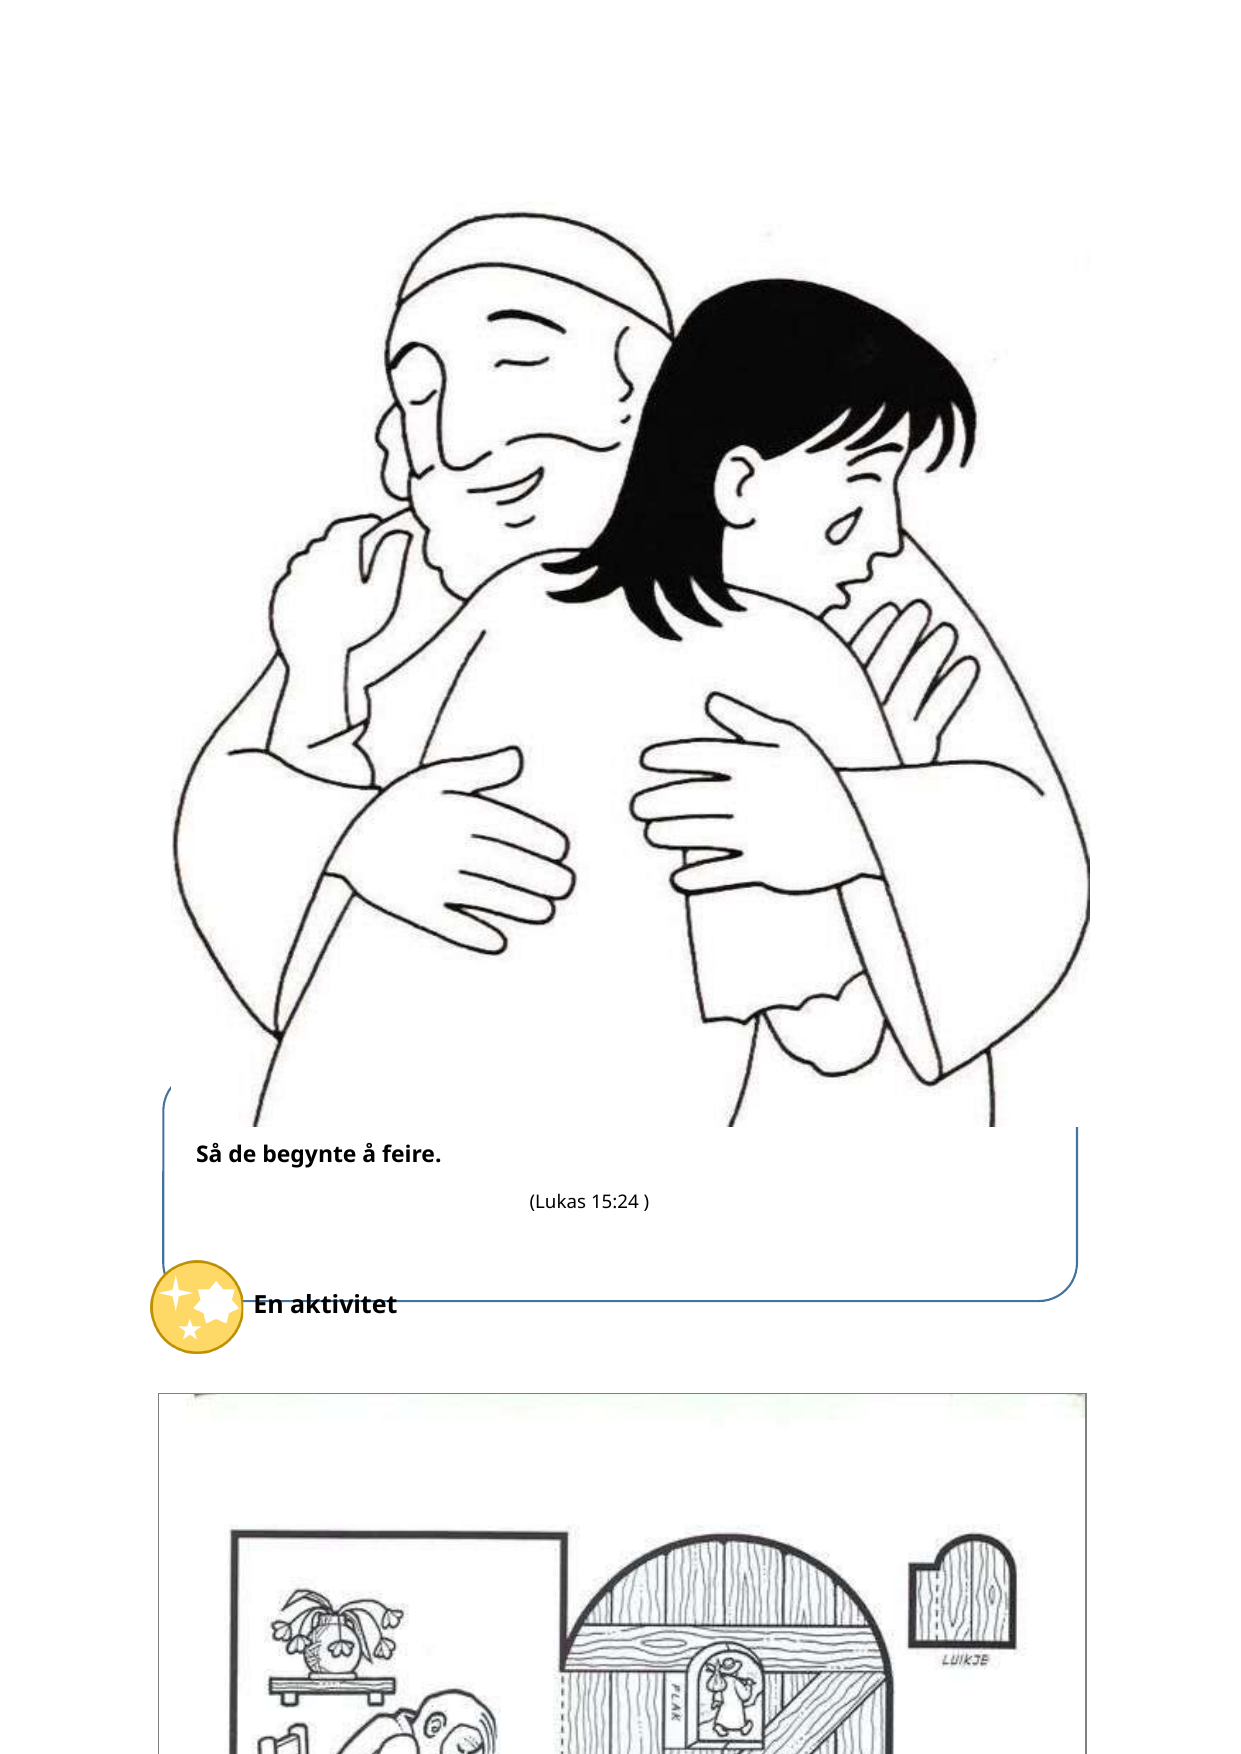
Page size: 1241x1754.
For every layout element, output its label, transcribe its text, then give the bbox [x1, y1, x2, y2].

text Så de begynte å feire. [150, 1138, 1090, 1169]
picture [171, 202, 1090, 1127]
picture [159, 1394, 1085, 1754]
text (Lukas 15:24 ) [150, 1188, 1090, 1214]
picture [150, 1260, 244, 1354]
text En aktivitet [244, 1287, 1090, 1321]
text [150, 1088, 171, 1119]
